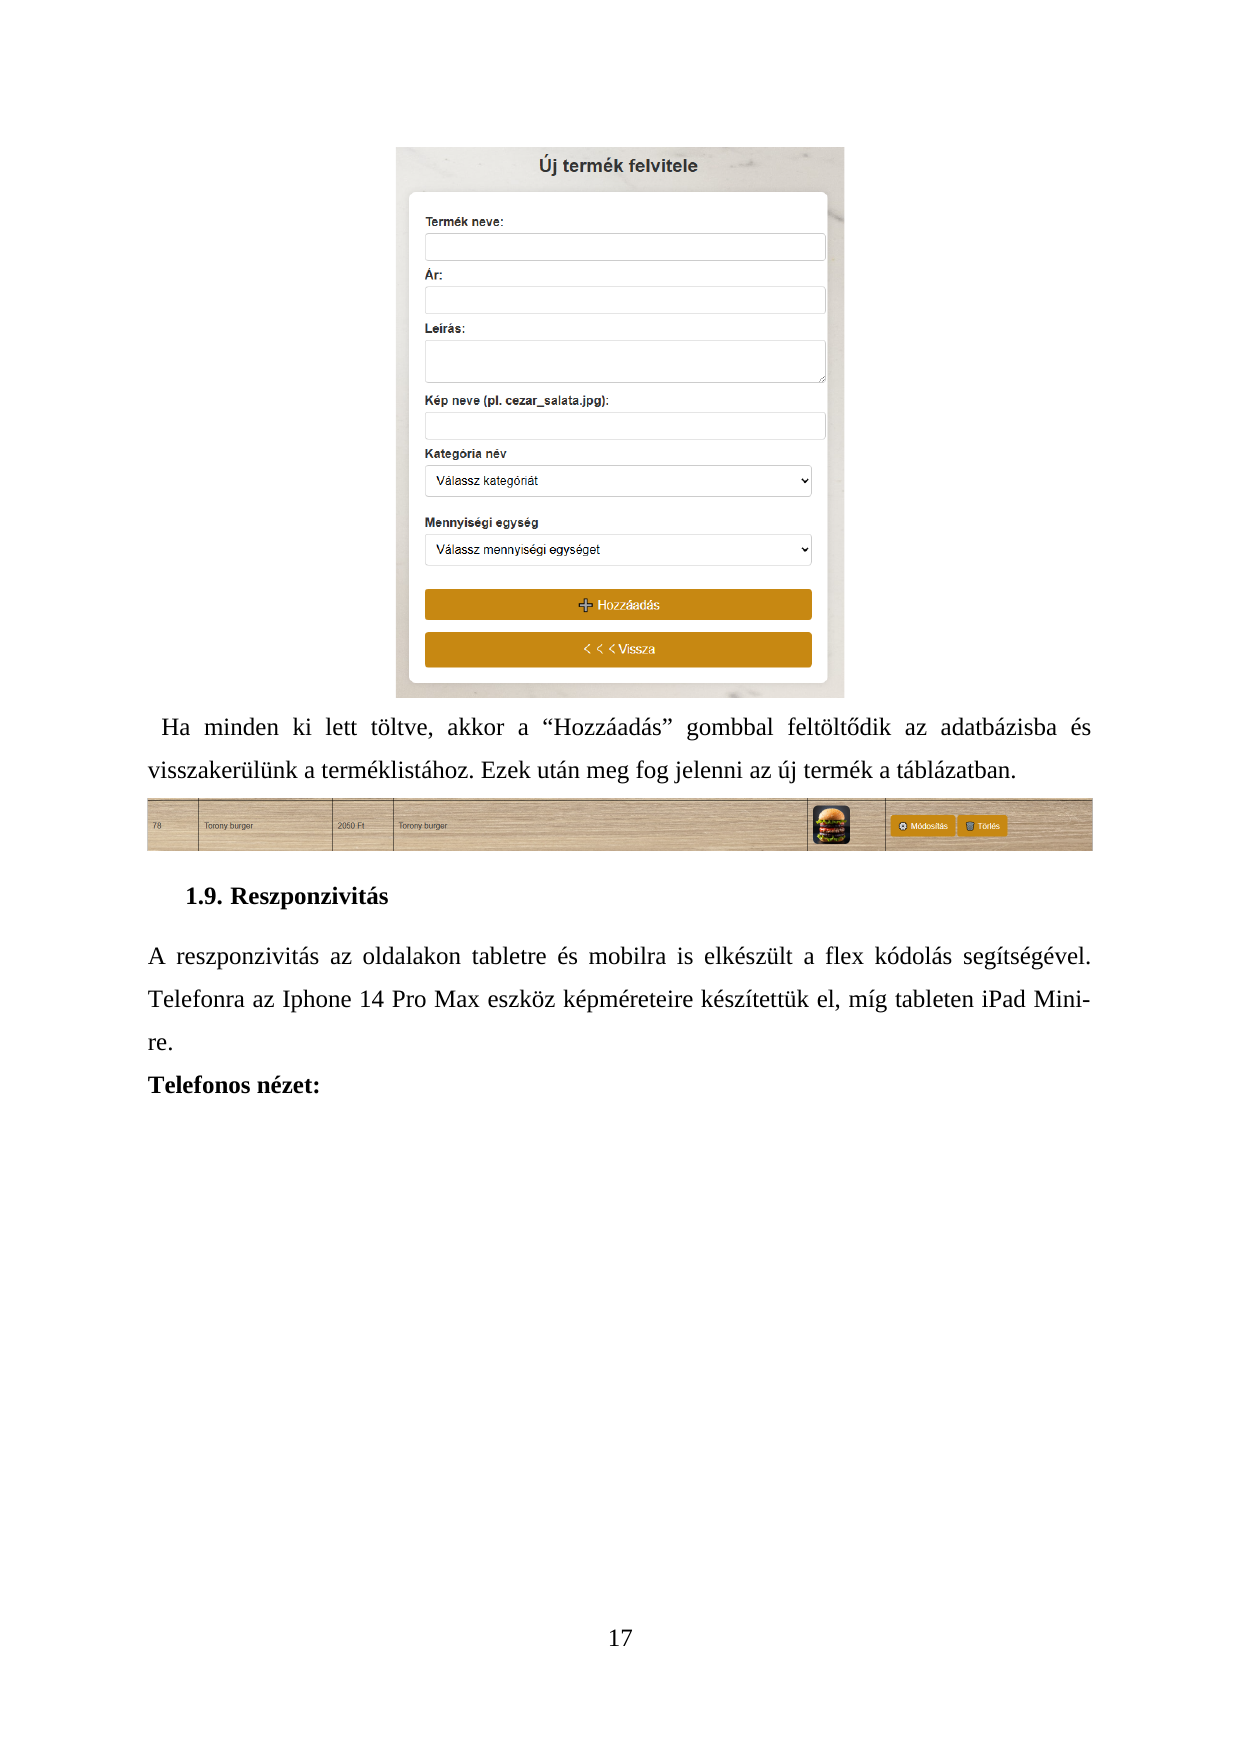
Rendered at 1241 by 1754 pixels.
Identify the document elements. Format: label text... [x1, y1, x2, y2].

picture [147, 798, 1093, 851]
subtitle Reszponzivitás [185, 881, 1092, 910]
text Telefonos nézet: [148, 1071, 1092, 1099]
text Ha minden ki lett töltve, akkor a “Hozzáadás” gombbal feltöltődik az adatbázisba és visszakerülünk a terméklistához. Ezek után meg fog jelenni az új termék a táblázatban. [148, 712, 1092, 784]
picture [395, 147, 845, 698]
text A reszponzivitás az oldalakon tabletre és mobilra is elkészült a flex kódolás segítségével. Telefonra az Iphone 14 Pro Max eszköz képméreteire készítettük el, míg tableten iPad Mini-re. [148, 941, 1092, 1056]
